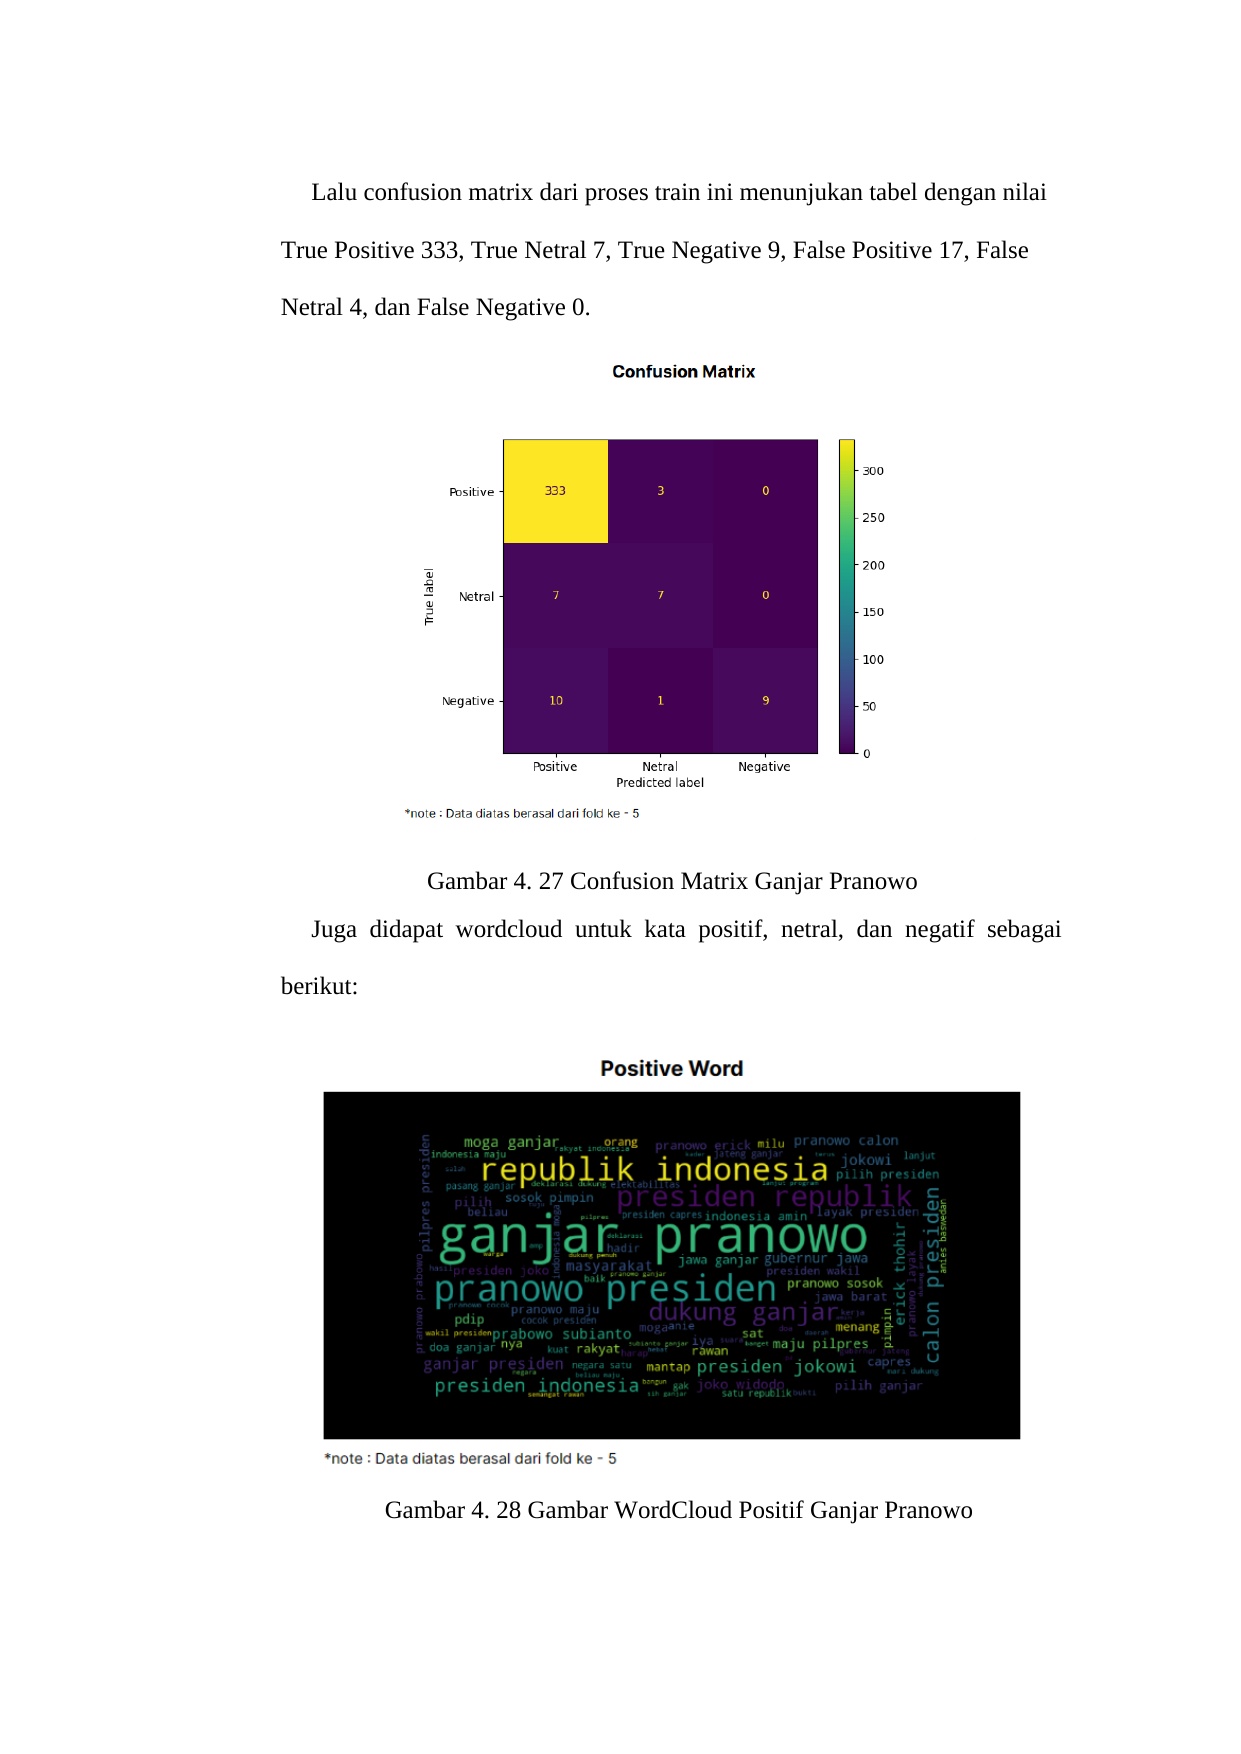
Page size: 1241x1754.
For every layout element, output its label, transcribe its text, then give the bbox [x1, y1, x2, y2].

picture [312, 1041, 1032, 1487]
picture [393, 350, 976, 840]
text Lalu confusion matrix dari proses train ini menunjukan tabel dengan nilai True Positive 333, True Netral 7, True Negative 9, False Positive 17, False Netral 4, dan False Negative 0. [281, 177, 1063, 321]
